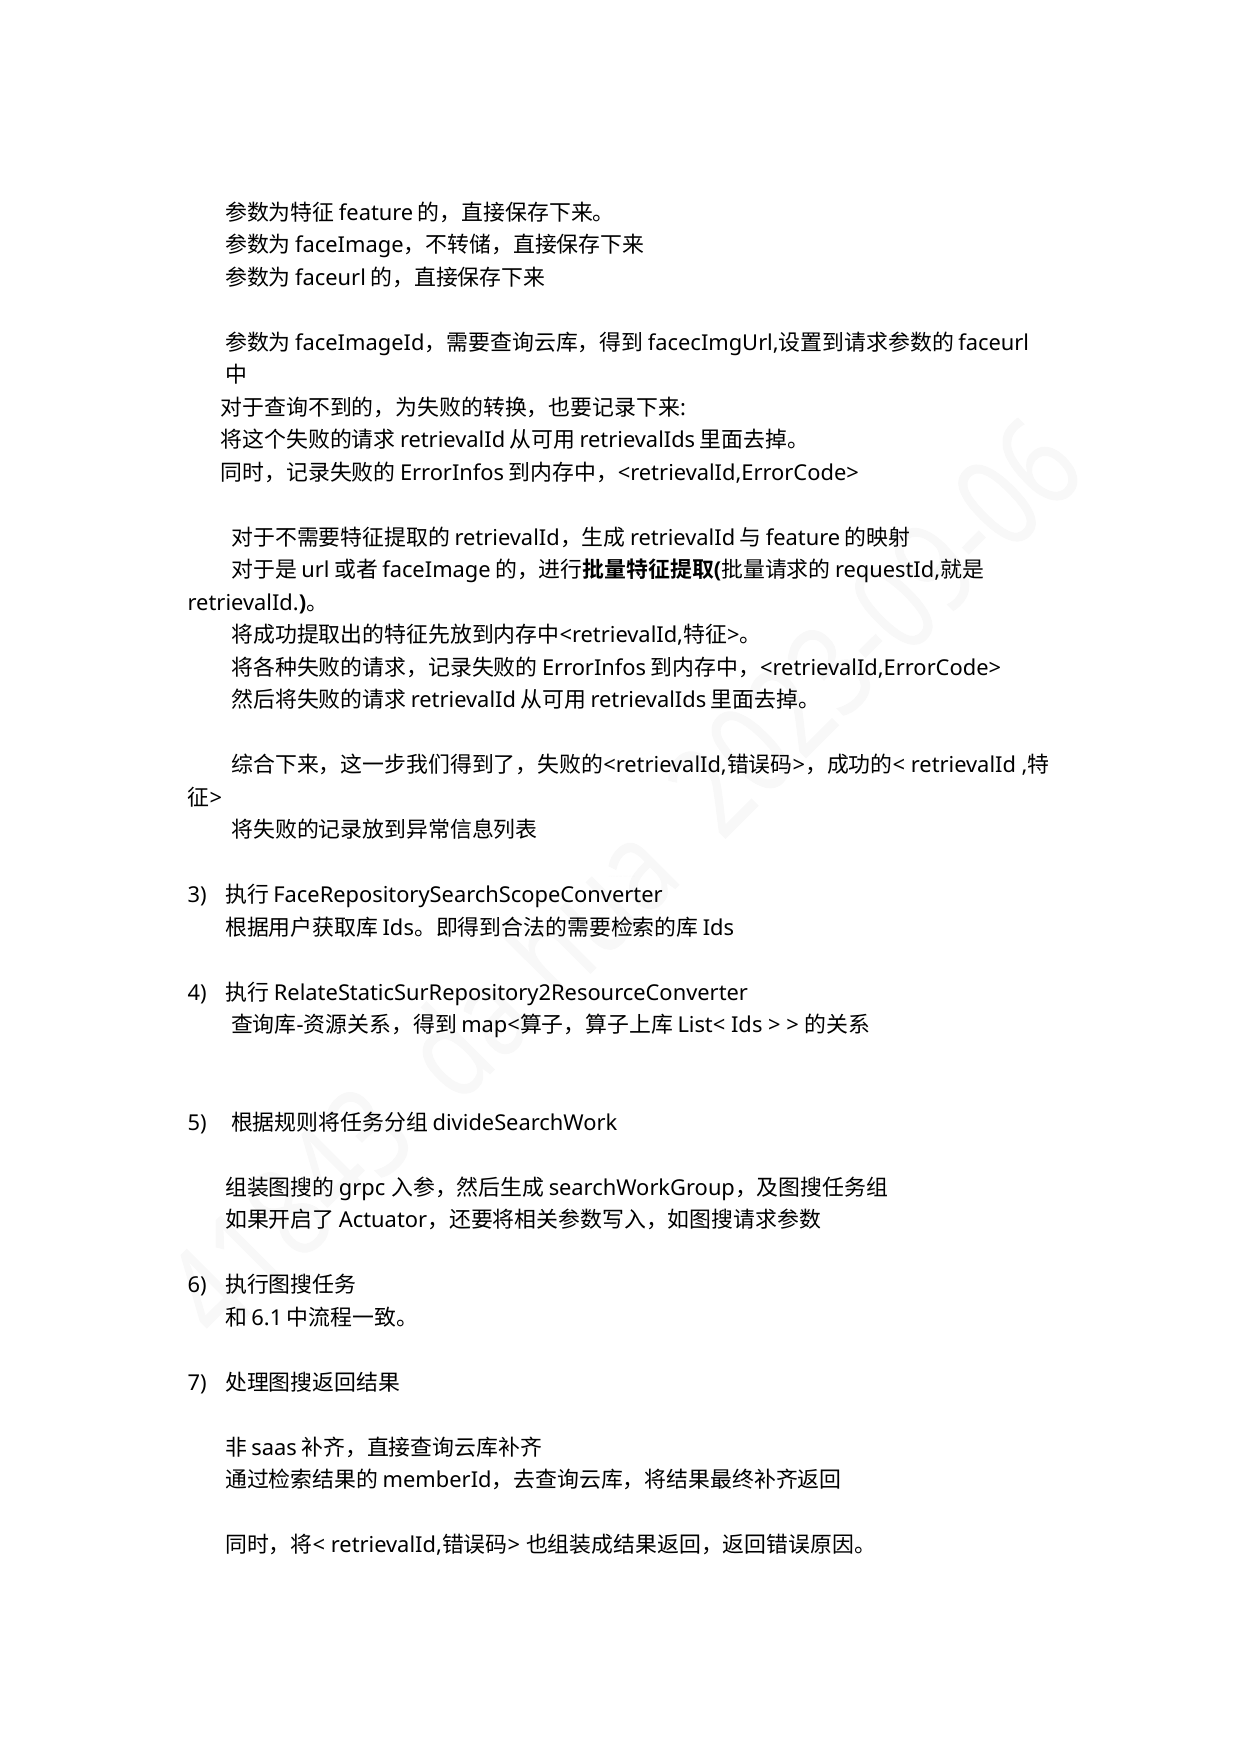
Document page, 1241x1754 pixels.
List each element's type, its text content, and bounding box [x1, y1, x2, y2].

text 对于查询不到的，为失败的转换，也要记录下来: 将这个失败的请求retrievalId从可用retrievalIds里面去掉。 [220, 389, 1053, 454]
text 将各种失败的请求，记录失败的ErrorInfos到内存中，<retrievalId,ErrorCode> [187, 649, 1053, 682]
list 非saas补齐，直接查询云库补齐 [225, 1429, 1053, 1462]
list 通过检索结果的memberId，去查询云库，将结果最终补齐返回 [225, 1462, 1053, 1494]
list 执行图搜任务 [187, 1267, 1053, 1299]
list 参数为faceImageId，需要查询云库，得到facecImgUrl,设置到请求参数的faceurl中 [225, 324, 1053, 389]
list 同时，将< retrievalId,错误码> 也组装成结果返回，返回错误原因。 [225, 1527, 1053, 1559]
list 参数为特征feature的，直接保存下来。 [225, 194, 1053, 227]
list 参数为faceImage，不转储，直接保存下来 [225, 227, 1053, 259]
text 同时，记录失败的ErrorInfos到内存中，<retrievalId,ErrorCode> [187, 454, 1053, 487]
list 参数为faceurl的，直接保存下来 [225, 259, 1053, 292]
text 对于是url或者faceImage的，进行批量特征提取(批量请求的requestId,就是retrievalId.)。 [187, 552, 1053, 617]
text 将失败的记录放到异常信息列表 [187, 812, 1053, 844]
list 查询库-资源关系，得到map<算子，算子上库List< Ids > > 的关系 [225, 1007, 1053, 1039]
text 然后将失败的请求retrievalId从可用retrievalIds里面去掉。 [187, 682, 1053, 714]
list 组装图搜的grpc 入参，然后生成searchWorkGroup，及图搜任务组 [225, 1169, 1053, 1202]
list 如果开启了Actuator，还要将相关参数写入，如图搜请求参数 [225, 1202, 1053, 1234]
list 和6.1中流程一致。 [225, 1299, 1053, 1332]
list 执行FaceRepositorySearchScopeConverter [187, 877, 1053, 909]
text 综合下来，这一步我们得到了，失败的<retrievalId,错误码>，成功的< retrievalId ,特征> [187, 747, 1053, 812]
list 根据用户获取库Ids。即得到合法的需要检索的库Ids [225, 909, 1053, 942]
text 将成功提取出的特征先放到内存中<retrievalId,特征>。 [187, 617, 1053, 649]
list 处理图搜返回结果 [187, 1364, 1053, 1397]
list 根据规则将任务分组 divideSearchWork [187, 1104, 1053, 1137]
list 执行 RelateStaticSurRepository2ResourceConverter [187, 974, 1053, 1007]
text 对于不需要特征提取的retrievalId，生成retrievalId与feature的映射 [187, 519, 1053, 552]
